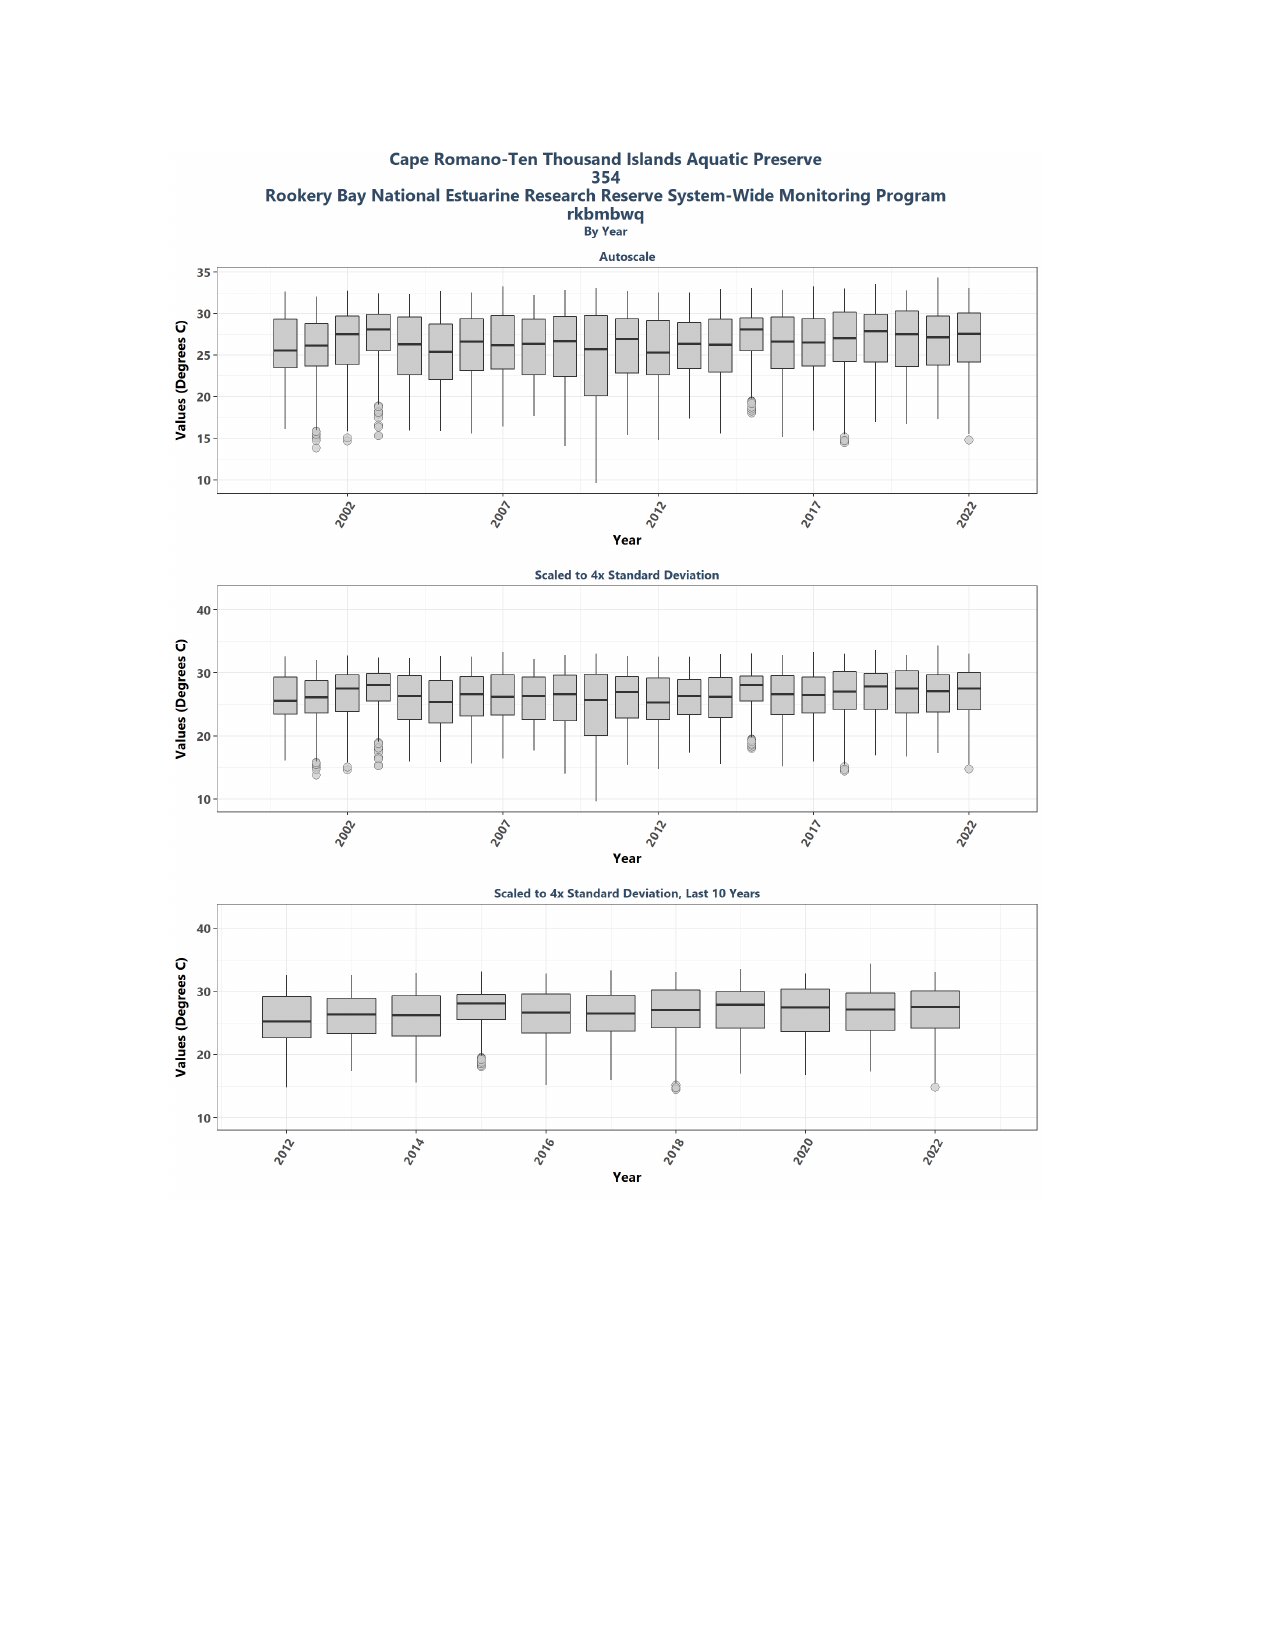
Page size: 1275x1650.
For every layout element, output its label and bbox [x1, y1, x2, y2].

picture [168, 150, 1044, 1200]
